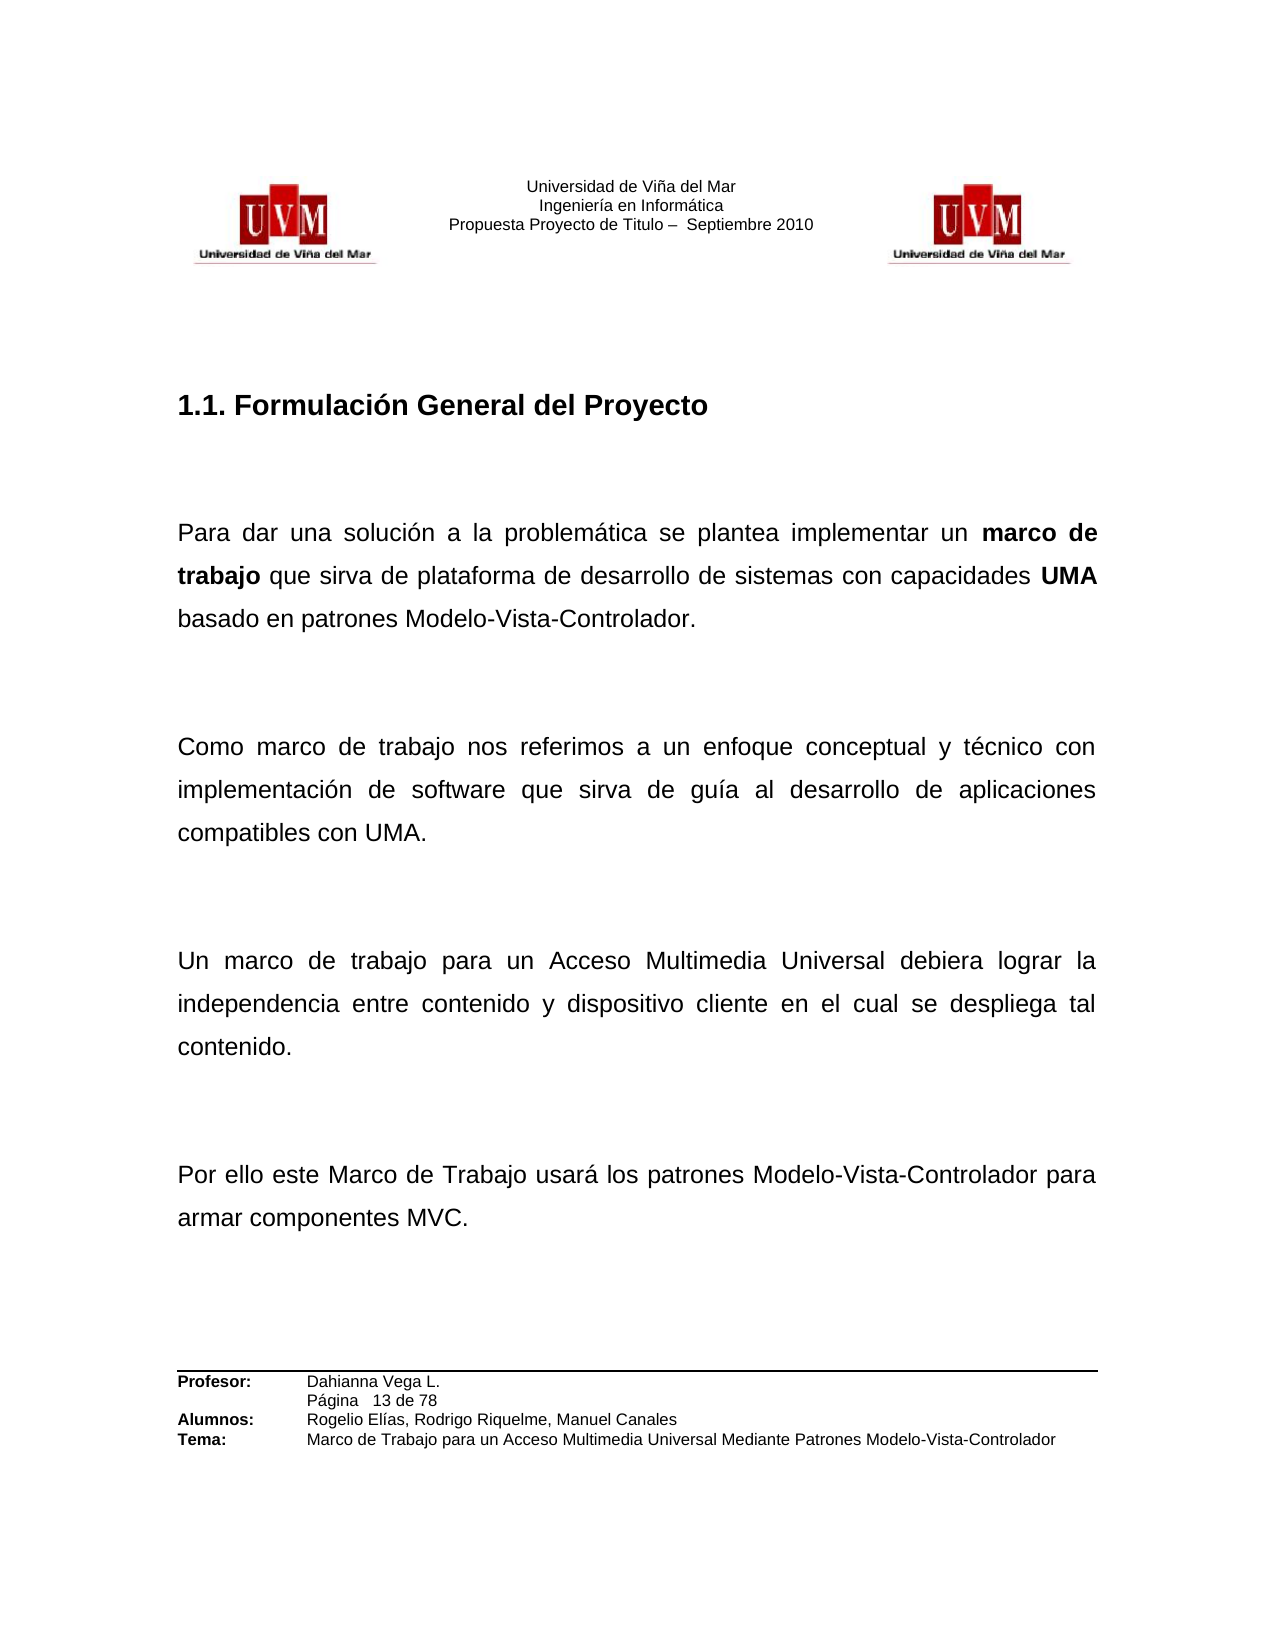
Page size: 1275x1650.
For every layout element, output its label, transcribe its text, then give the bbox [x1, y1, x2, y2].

picture [177, 176, 390, 267]
subtitle 1. [177, 388, 1098, 421]
text Como marco de trabajo nos referimos a un enfoque conceptual y técnico con implementación de software que sirva de guía al desarrollo de aplicaciones compatibles con UMA. [177, 732, 1098, 847]
text Para dar una solución a la problemática se plantea implementar un marco de trabajo que sirva de plataforma de desarrollo de sistemas con capacidades UMA basado en patrones Modelo-Vista-Controlador. [177, 518, 1098, 633]
text Por ello este Marco de Trabajo usará los patrones Modelo-Vista-Controlador para armar componentes MVC. [177, 1160, 1098, 1232]
text Un marco de trabajo para un Acceso Multimedia Universal debiera lograr la independencia entre contenido y dispositivo cliente en el cual se despliega tal contenido. [177, 946, 1098, 1061]
picture [871, 176, 1084, 267]
